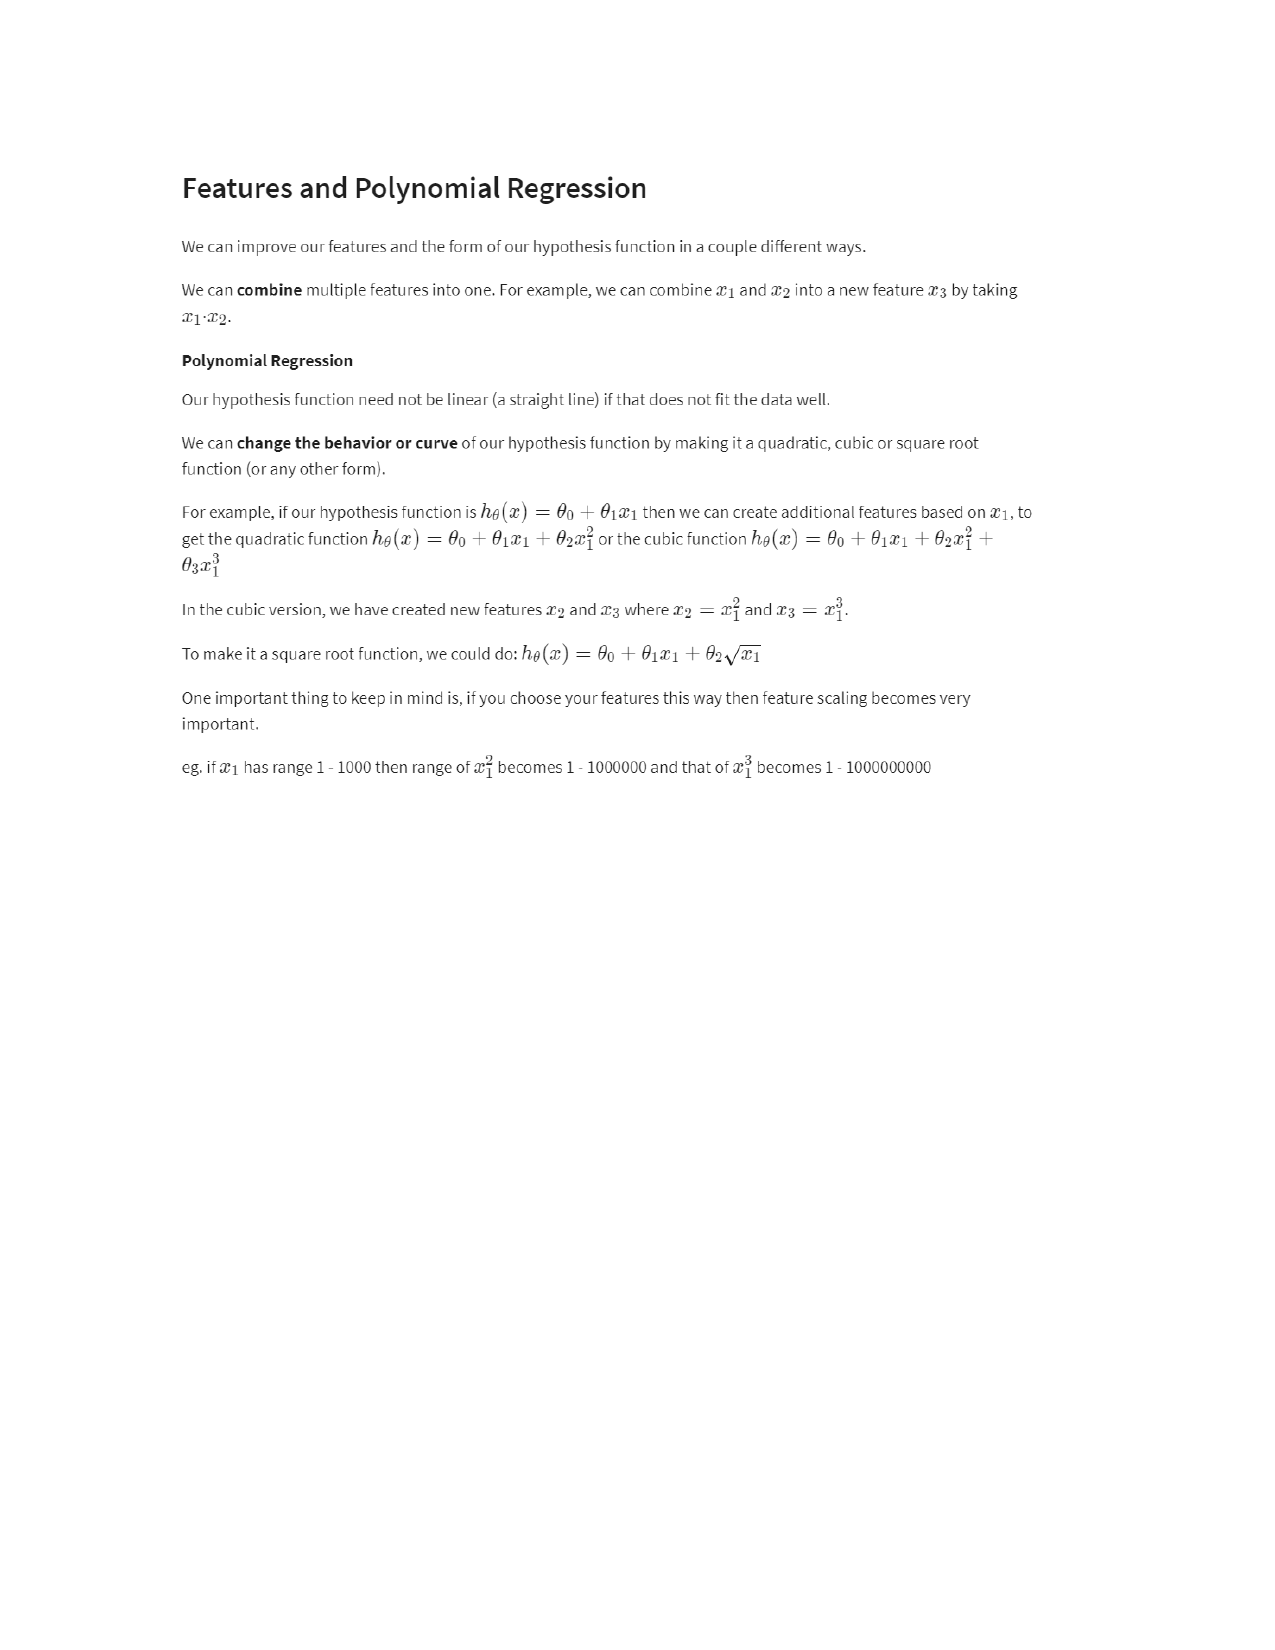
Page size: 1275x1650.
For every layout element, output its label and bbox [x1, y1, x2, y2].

picture [150, 150, 1125, 800]
